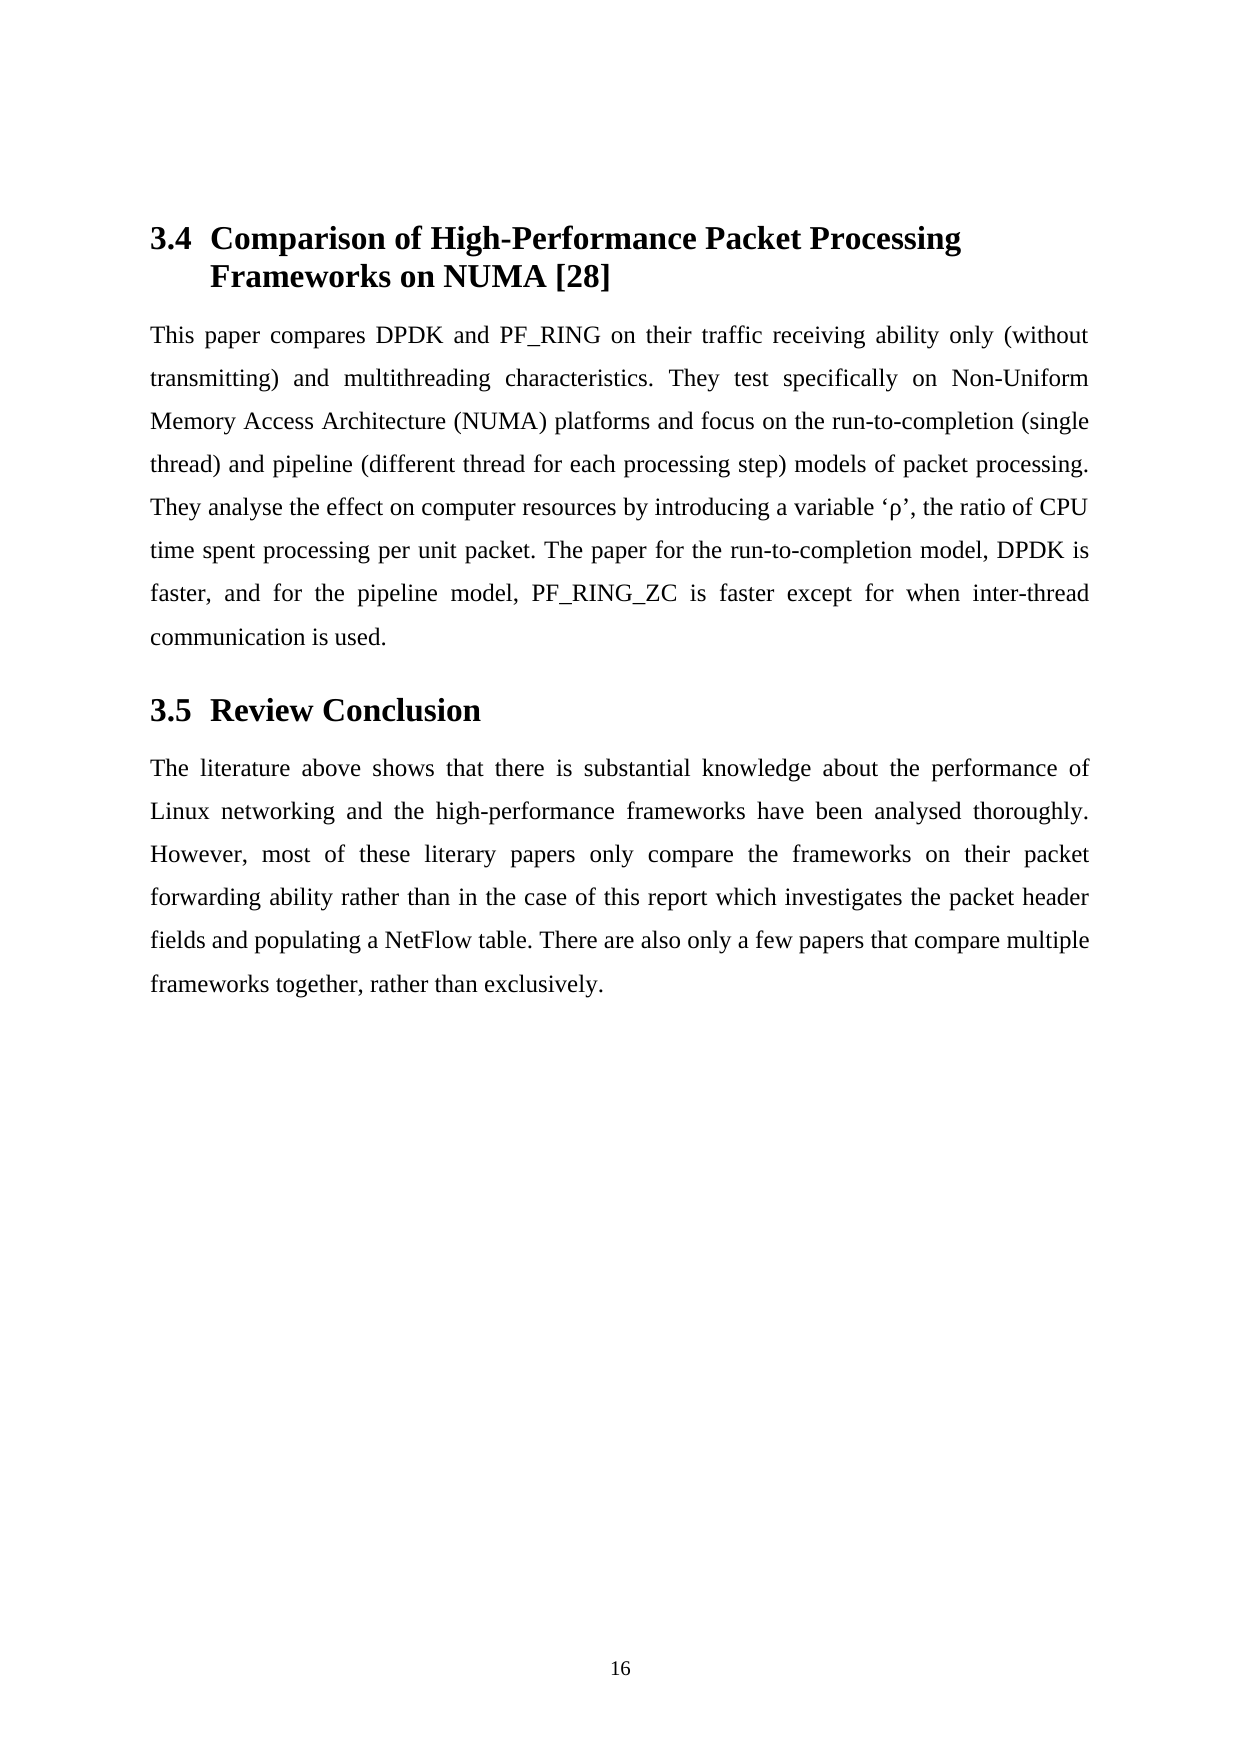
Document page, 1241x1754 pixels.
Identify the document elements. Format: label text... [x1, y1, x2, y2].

subtitle Review Conclusion [150, 690, 1090, 728]
text The literature above shows that there is substantial knowledge about the performance of Linux networking and the high-performance frameworks have been analysed thoroughly. However, most of these literary papers only compare the frameworks on their packet forwarding ability rather than in the case of this report which investigates the packet header fields and populating a NetFlow table. There are also only a few papers that compare multiple frameworks together, rather than exclusively. [150, 753, 1090, 997]
text This paper compares DPDK and PF_RING on their traffic receiving ability only (without transmitting) and multithreading characteristics. They test specifically on Non-Uniform Memory Access Architecture (NUMA) platforms and focus on the run-to-completion (single thread) and pipeline (different thread for each processing step) models of packet processing. They analyse the effect on computer resources by introducing a variable ‘ρ’, the ratio of CPU time spent processing per unit packet. The paper for the run-to-completion model, DPDK is faster, and for the pipeline model, PF_RING_ZC is faster except for when inter-thread communication is used. [150, 320, 1090, 650]
subtitle Comparison of High-Performance Packet Processing Frameworks on NUMA [28] [150, 218, 1090, 295]
